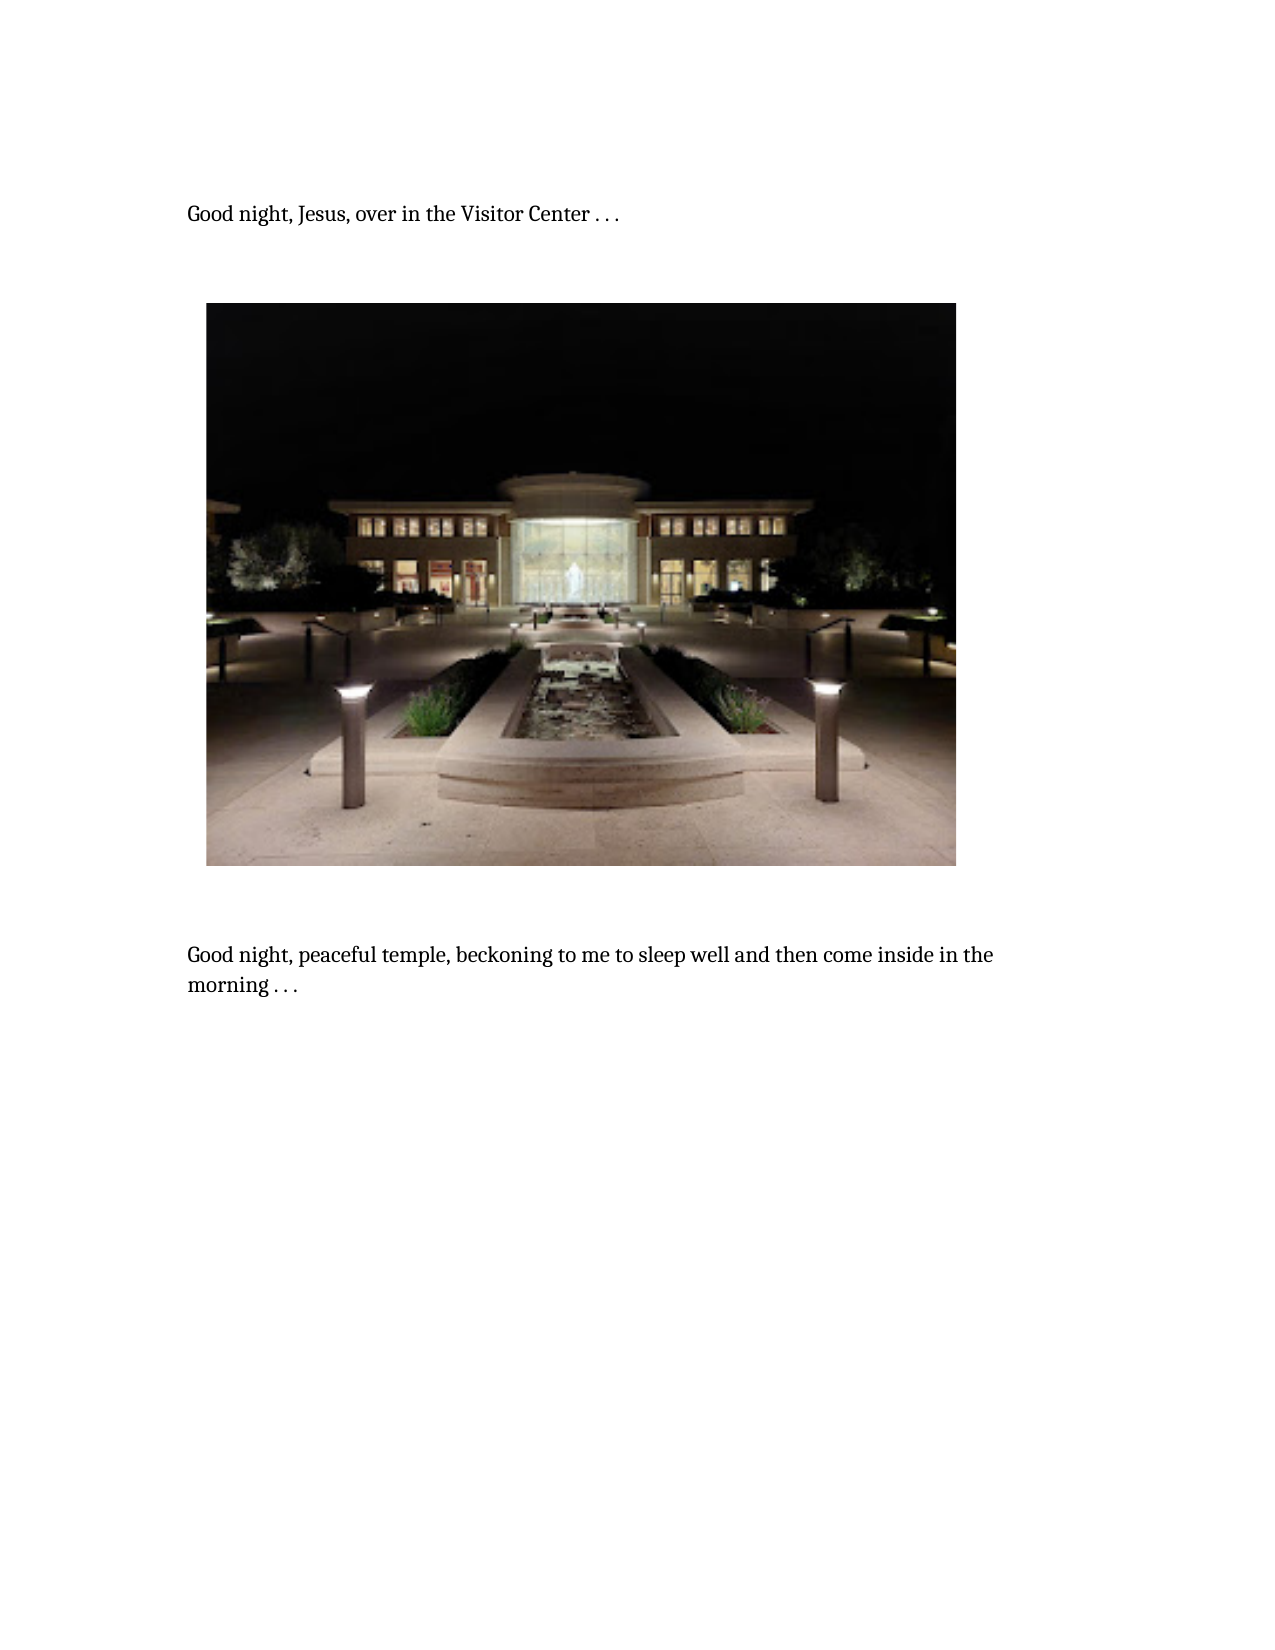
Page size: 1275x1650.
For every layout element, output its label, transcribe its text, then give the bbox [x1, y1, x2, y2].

text Good night, peaceful temple, beckoning to me to sleep well and then come inside in the morning . . . [187, 941, 1087, 998]
text Good night, Jesus, over in the Visitor Center . . . [187, 201, 1087, 227]
picture [206, 303, 957, 866]
